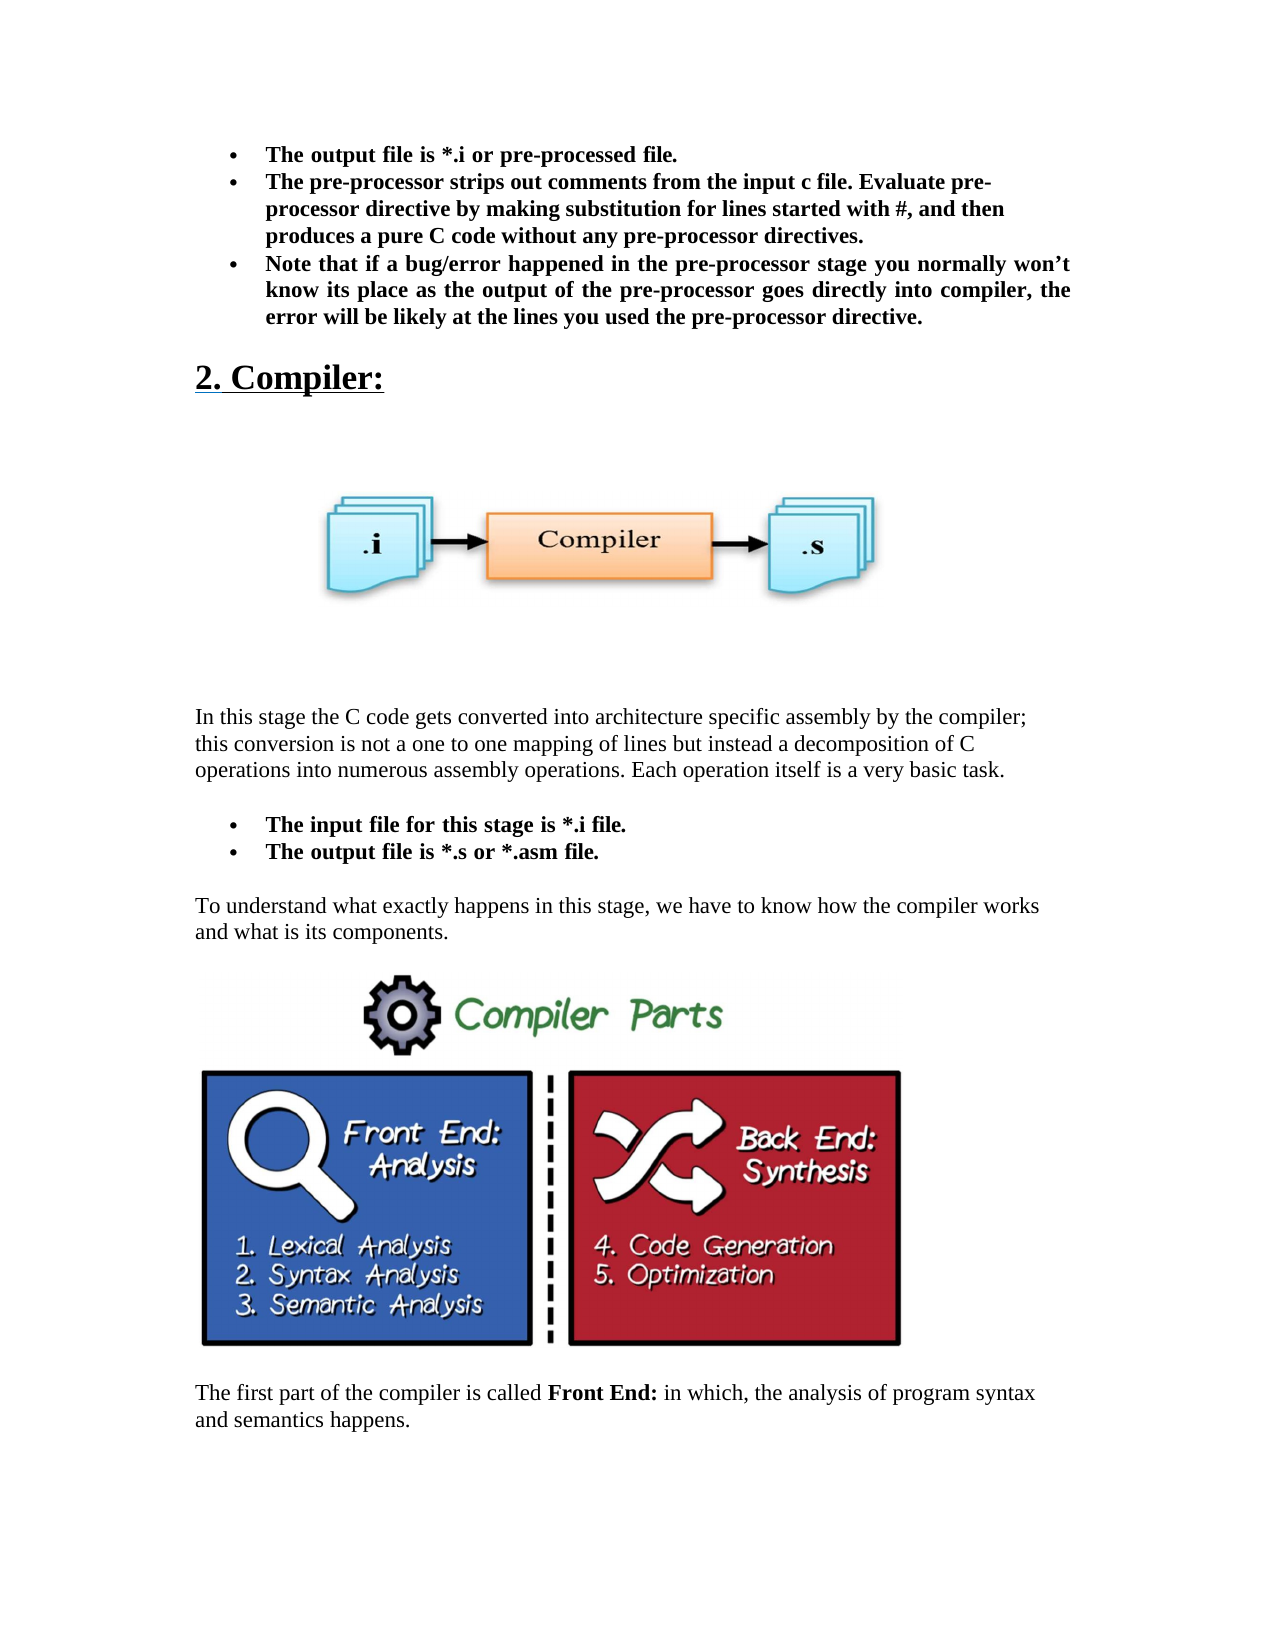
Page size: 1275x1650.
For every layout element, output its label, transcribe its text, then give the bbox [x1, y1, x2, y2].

list The pre-processor strips out comments from the input c file. Evaluate pre- processor directive by making substitution for lines started with #, and then produces a pure C code without any pre-processor directives. [230, 168, 1024, 249]
text In this stage the C code gets converted into architecture specific assembly by the compiler; this conversion is not a one to one mapping of lines but instead a decomposition of C operations into numerous assembly operations. Each operation itself is a very basic task. [195, 703, 1058, 783]
list The output file is *.i or pre-processed file. [230, 141, 1233, 168]
text To understand what exactly happens in this stage, we have to know how the compiler works and what is its components. [195, 892, 1058, 945]
picture [198, 972, 904, 1348]
subtitle Compiler: [195, 356, 1233, 397]
list Note that if a bug/error happened in the pre-processor stage you normally won’t know its place as the output of the pre-processor goes directly into compiler, the error will be likely at the lines you used the pre-processor directive. [230, 249, 1072, 329]
text The first part of the compiler is called Front End: in which, the analysis of program syntax and semantics happens. [195, 1379, 1058, 1432]
picture [317, 491, 885, 607]
list The output file is *.s or *.asm file. [230, 838, 1233, 864]
list The input file for this stage is *.i file. [230, 811, 1233, 837]
